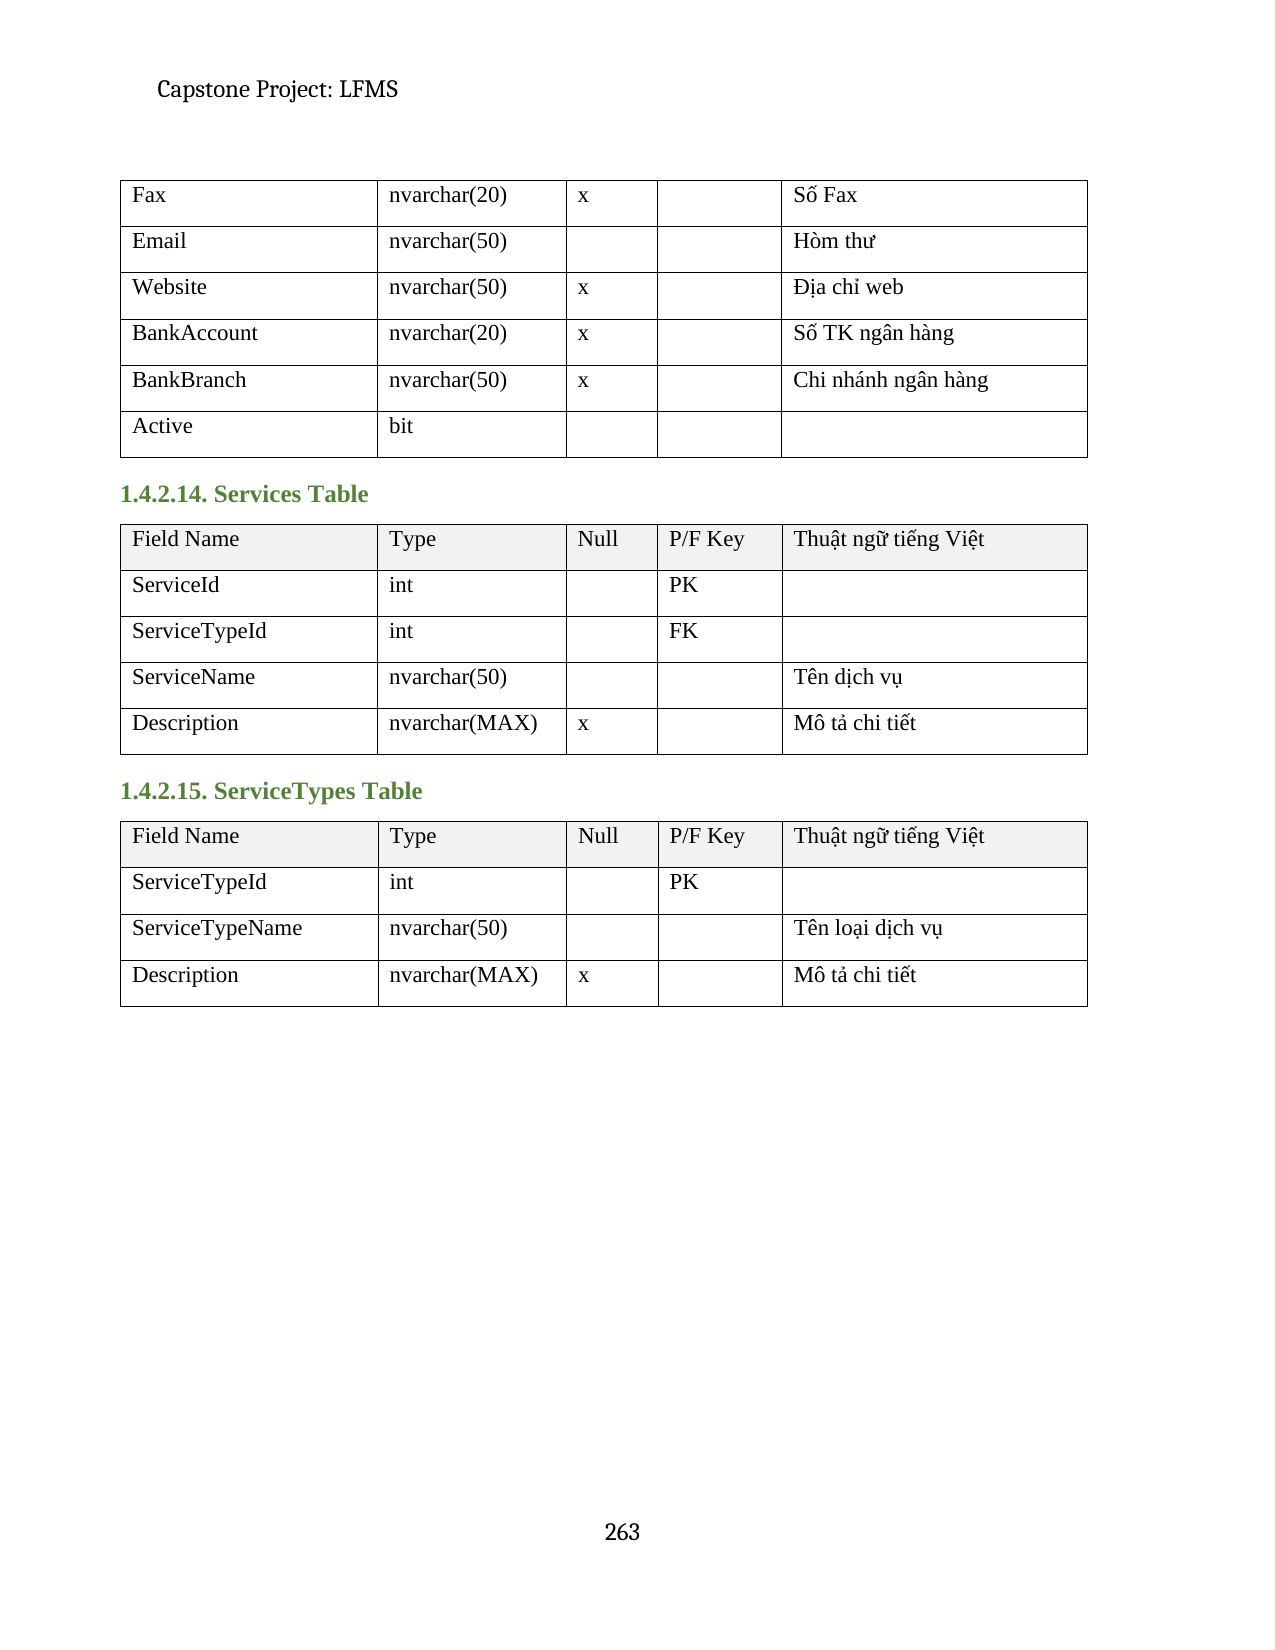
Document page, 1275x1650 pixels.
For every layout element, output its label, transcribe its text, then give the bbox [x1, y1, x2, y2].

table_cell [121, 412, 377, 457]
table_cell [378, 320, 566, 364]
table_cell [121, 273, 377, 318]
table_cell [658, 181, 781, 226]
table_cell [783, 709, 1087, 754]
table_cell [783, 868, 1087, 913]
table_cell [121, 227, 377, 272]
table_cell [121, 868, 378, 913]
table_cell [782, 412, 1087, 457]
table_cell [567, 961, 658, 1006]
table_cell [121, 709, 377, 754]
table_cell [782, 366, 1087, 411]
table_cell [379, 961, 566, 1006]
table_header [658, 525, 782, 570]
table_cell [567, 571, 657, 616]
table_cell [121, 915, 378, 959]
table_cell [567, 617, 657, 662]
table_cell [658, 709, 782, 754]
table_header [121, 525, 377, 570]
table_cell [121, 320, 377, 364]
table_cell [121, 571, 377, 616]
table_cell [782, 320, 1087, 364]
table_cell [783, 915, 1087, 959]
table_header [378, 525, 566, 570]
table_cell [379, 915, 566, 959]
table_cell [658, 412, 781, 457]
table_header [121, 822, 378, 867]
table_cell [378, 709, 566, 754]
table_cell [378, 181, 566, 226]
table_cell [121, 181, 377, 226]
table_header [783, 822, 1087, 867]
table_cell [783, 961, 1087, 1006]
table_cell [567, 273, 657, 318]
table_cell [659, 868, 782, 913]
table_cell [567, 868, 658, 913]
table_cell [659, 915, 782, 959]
subtitle Services Table [120, 479, 1087, 507]
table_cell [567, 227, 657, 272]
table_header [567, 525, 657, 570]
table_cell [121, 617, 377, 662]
subtitle ServiceTypes Table [120, 776, 1087, 805]
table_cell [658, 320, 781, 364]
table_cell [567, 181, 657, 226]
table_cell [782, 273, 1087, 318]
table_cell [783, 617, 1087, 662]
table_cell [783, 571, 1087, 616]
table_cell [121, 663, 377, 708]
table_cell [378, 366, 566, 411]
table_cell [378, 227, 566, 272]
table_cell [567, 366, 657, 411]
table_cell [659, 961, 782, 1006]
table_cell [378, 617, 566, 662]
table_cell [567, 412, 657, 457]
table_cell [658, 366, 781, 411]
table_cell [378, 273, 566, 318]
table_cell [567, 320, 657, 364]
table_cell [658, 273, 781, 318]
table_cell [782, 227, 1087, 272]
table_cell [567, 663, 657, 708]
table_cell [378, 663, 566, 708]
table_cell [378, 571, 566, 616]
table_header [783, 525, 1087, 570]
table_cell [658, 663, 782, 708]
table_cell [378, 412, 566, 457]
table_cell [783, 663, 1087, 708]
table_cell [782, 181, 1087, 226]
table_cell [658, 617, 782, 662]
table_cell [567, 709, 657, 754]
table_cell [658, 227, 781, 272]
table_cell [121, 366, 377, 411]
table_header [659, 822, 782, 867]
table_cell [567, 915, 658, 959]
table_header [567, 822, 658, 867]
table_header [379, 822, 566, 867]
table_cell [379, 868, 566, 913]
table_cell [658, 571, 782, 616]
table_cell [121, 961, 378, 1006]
